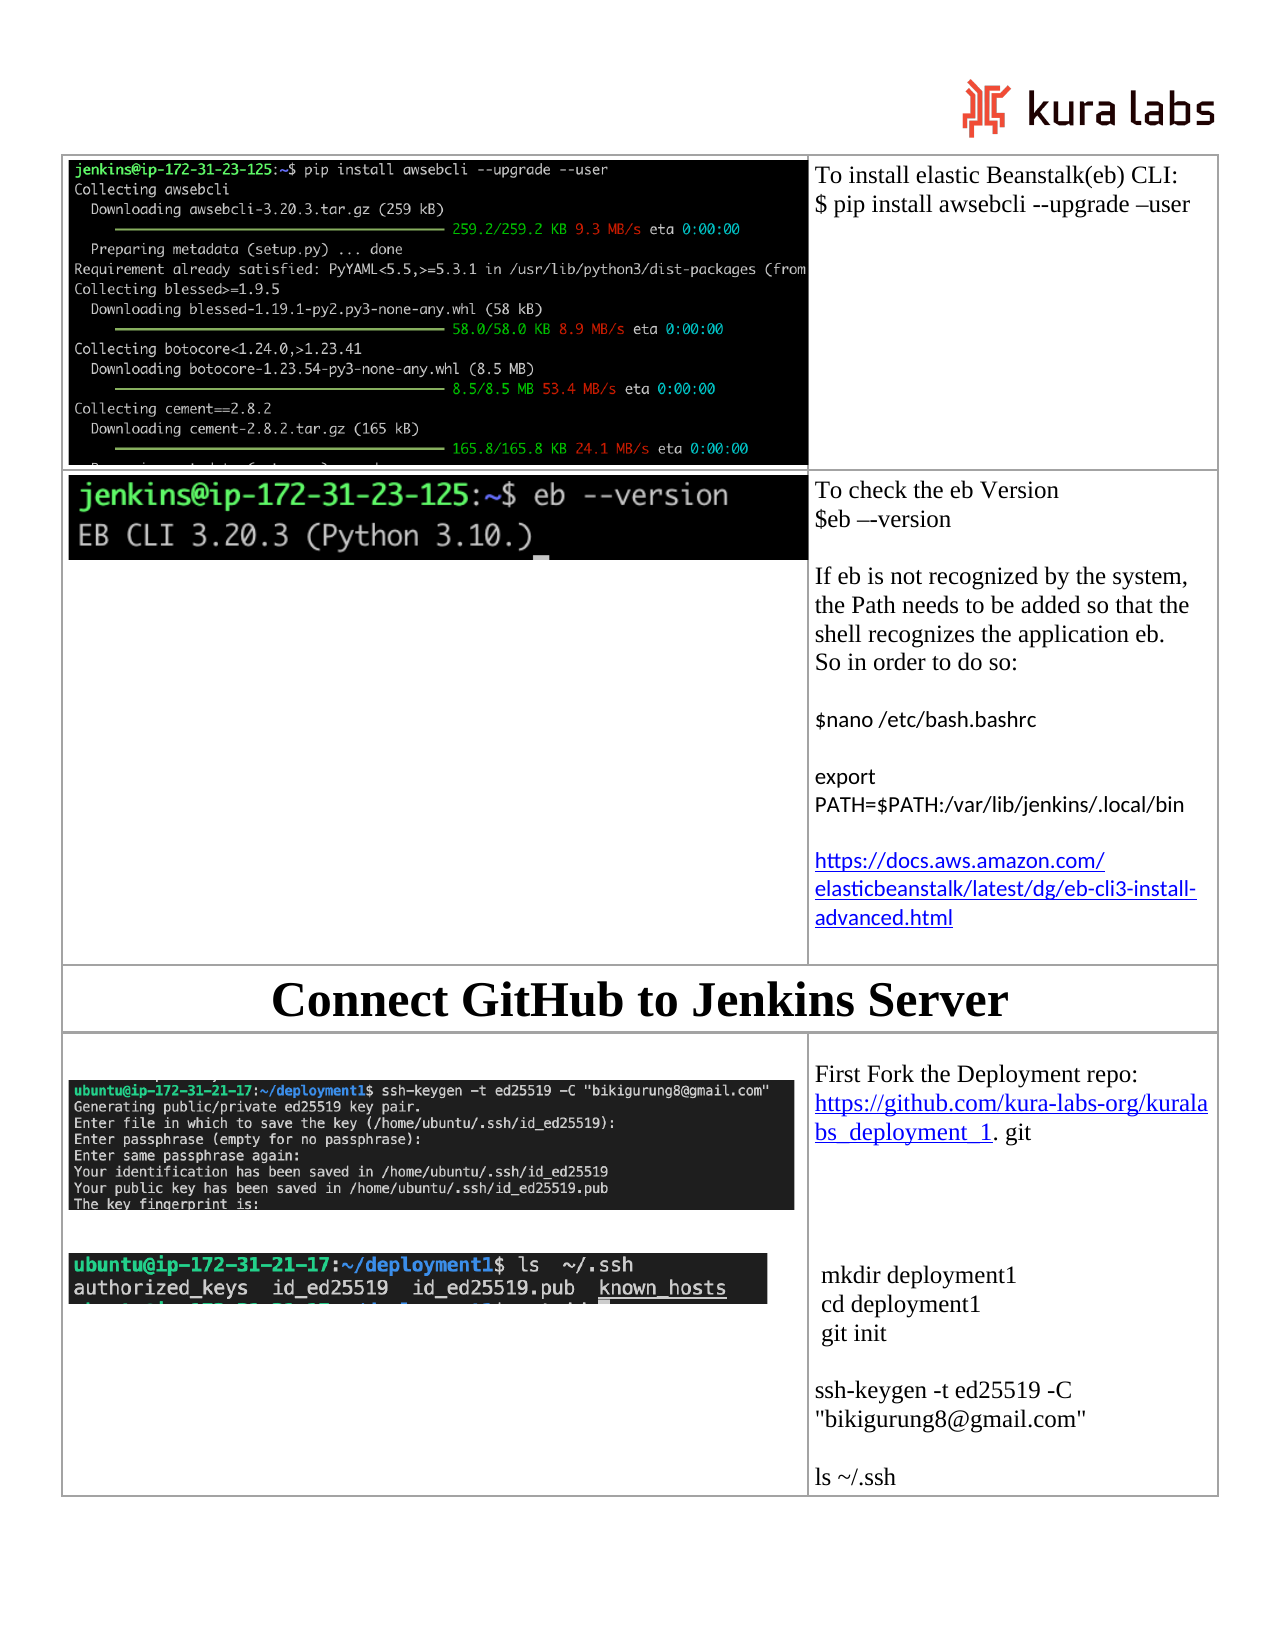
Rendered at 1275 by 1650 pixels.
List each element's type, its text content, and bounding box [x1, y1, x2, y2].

table_cell [63, 1034, 807, 1495]
table_cell [63, 471, 807, 963]
table_cell To install elastic Beanstalk(eb) CLI: $ pip install awsebcli --upgrade –user [809, 156, 1217, 469]
picture [68, 160, 809, 465]
picture [68, 1253, 768, 1304]
table_cell [63, 156, 807, 469]
table_cell Connect GitHub to Jenkins Server [63, 966, 1217, 1031]
table_cell To check the eb Version $eb –-version If eb is not recognized by the system, the Path needs to be added so that the shell recognizes the application eb. So in order to do so: $nano /etc/bash.bashrc export PATH=$PATH:/var/lib/jenkins/.local/bin https://docs.aws.amazon.com/elasticbeanstalk/latest/dg/eb-cli3-install-advanced.html [809, 471, 1217, 963]
picture [68, 1080, 795, 1210]
picture [962, 75, 1219, 144]
picture [68, 475, 809, 560]
